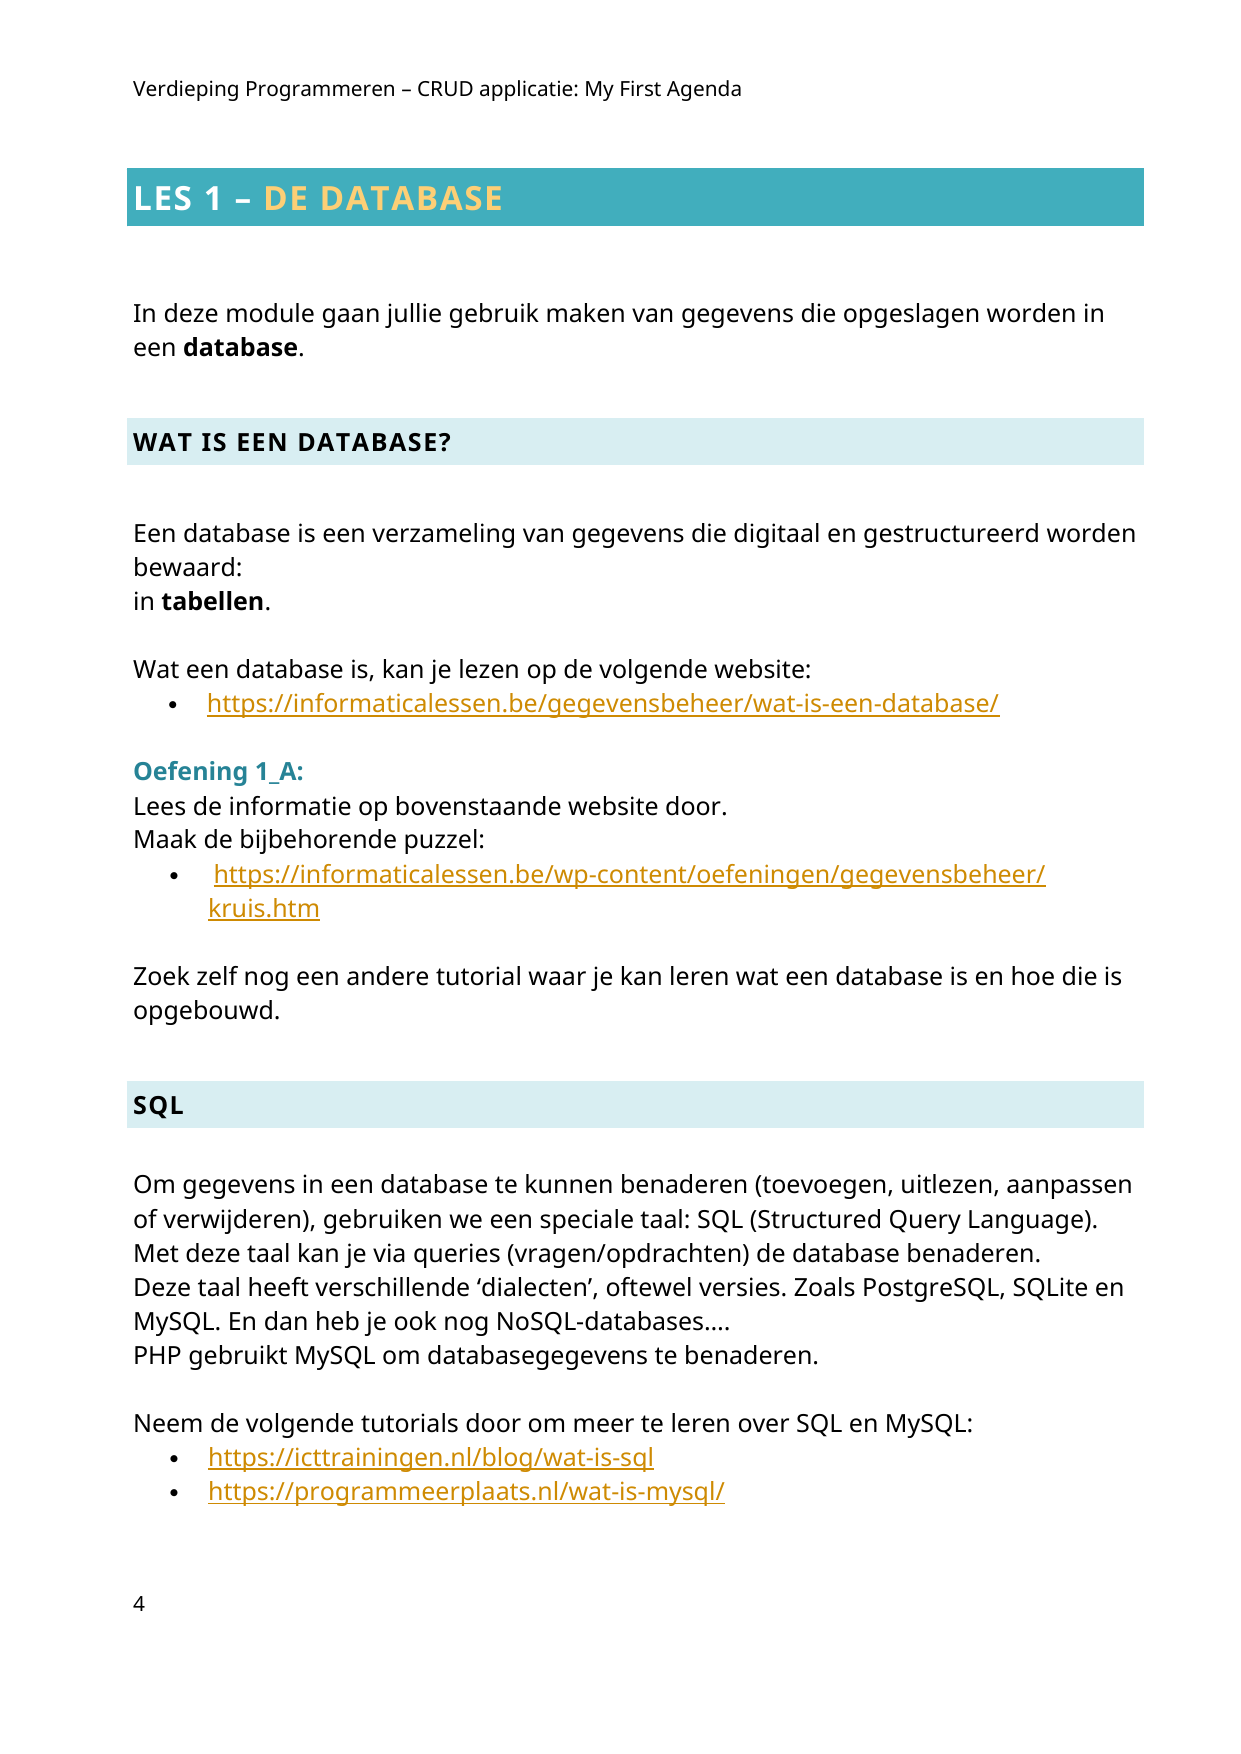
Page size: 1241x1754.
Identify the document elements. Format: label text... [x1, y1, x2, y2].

text PHP gebruikt MySQL om databasegegevens te benaderen. [133, 1337, 1137, 1372]
text Een database is een verzameling van gegevens die digitaal en gestructureerd worden bewaard: in tabellen. [133, 516, 1137, 618]
text Om gegevens in een database te kunnen benaderen (toevoegen, uitlezen, aanpassen of verwijderen), gebruiken we een speciale taal: SQL (Structured Query Language). Met deze taal kan je via queries (vragen/opdrachten) de database benaderen. [133, 1167, 1137, 1269]
text Wat een database is, kan je lezen op de volgende website: [133, 652, 1137, 686]
text In deze module gaan jullie gebruik maken van gegevens die opgeslagen worden in een database. [133, 296, 1137, 364]
text Deze taal heeft verschillende ‘dialecten’, oftewel versies. Zoals PostgreSQL, SQLite en MySQL. En dan heb je ook nog NoSQL-databases…. [133, 1269, 1137, 1337]
text Zoek zelf nog een andere tutorial waar je kan leren wat een database is en hoe die is opgebouwd. [133, 958, 1137, 1027]
subtitle LES 1 – DE database [133, 175, 1137, 220]
text Oefening 1_A: [133, 754, 1137, 788]
text Neem de volgende tutorials door om meer te leren over SQL en MySQL: [133, 1406, 1137, 1440]
list https://informaticalessen.be/wp-content/oefeningen/gegevensbeheer/kruis.htm [170, 856, 1137, 924]
subtitle SQL [133, 1088, 1137, 1122]
list https://informaticalessen.be/gegevensbeheer/wat-is-een-database/ [169, 686, 1137, 720]
subtitle Wat is een database? [133, 425, 1137, 459]
text Lees de informatie op bovenstaande website door. Maak de bijbehorende puzzel: [133, 788, 1137, 856]
list https://icttrainingen.nl/blog/wat-is-sql [170, 1440, 1137, 1474]
list https://programmeerplaats.nl/wat-is-mysql/ [170, 1474, 1137, 1508]
